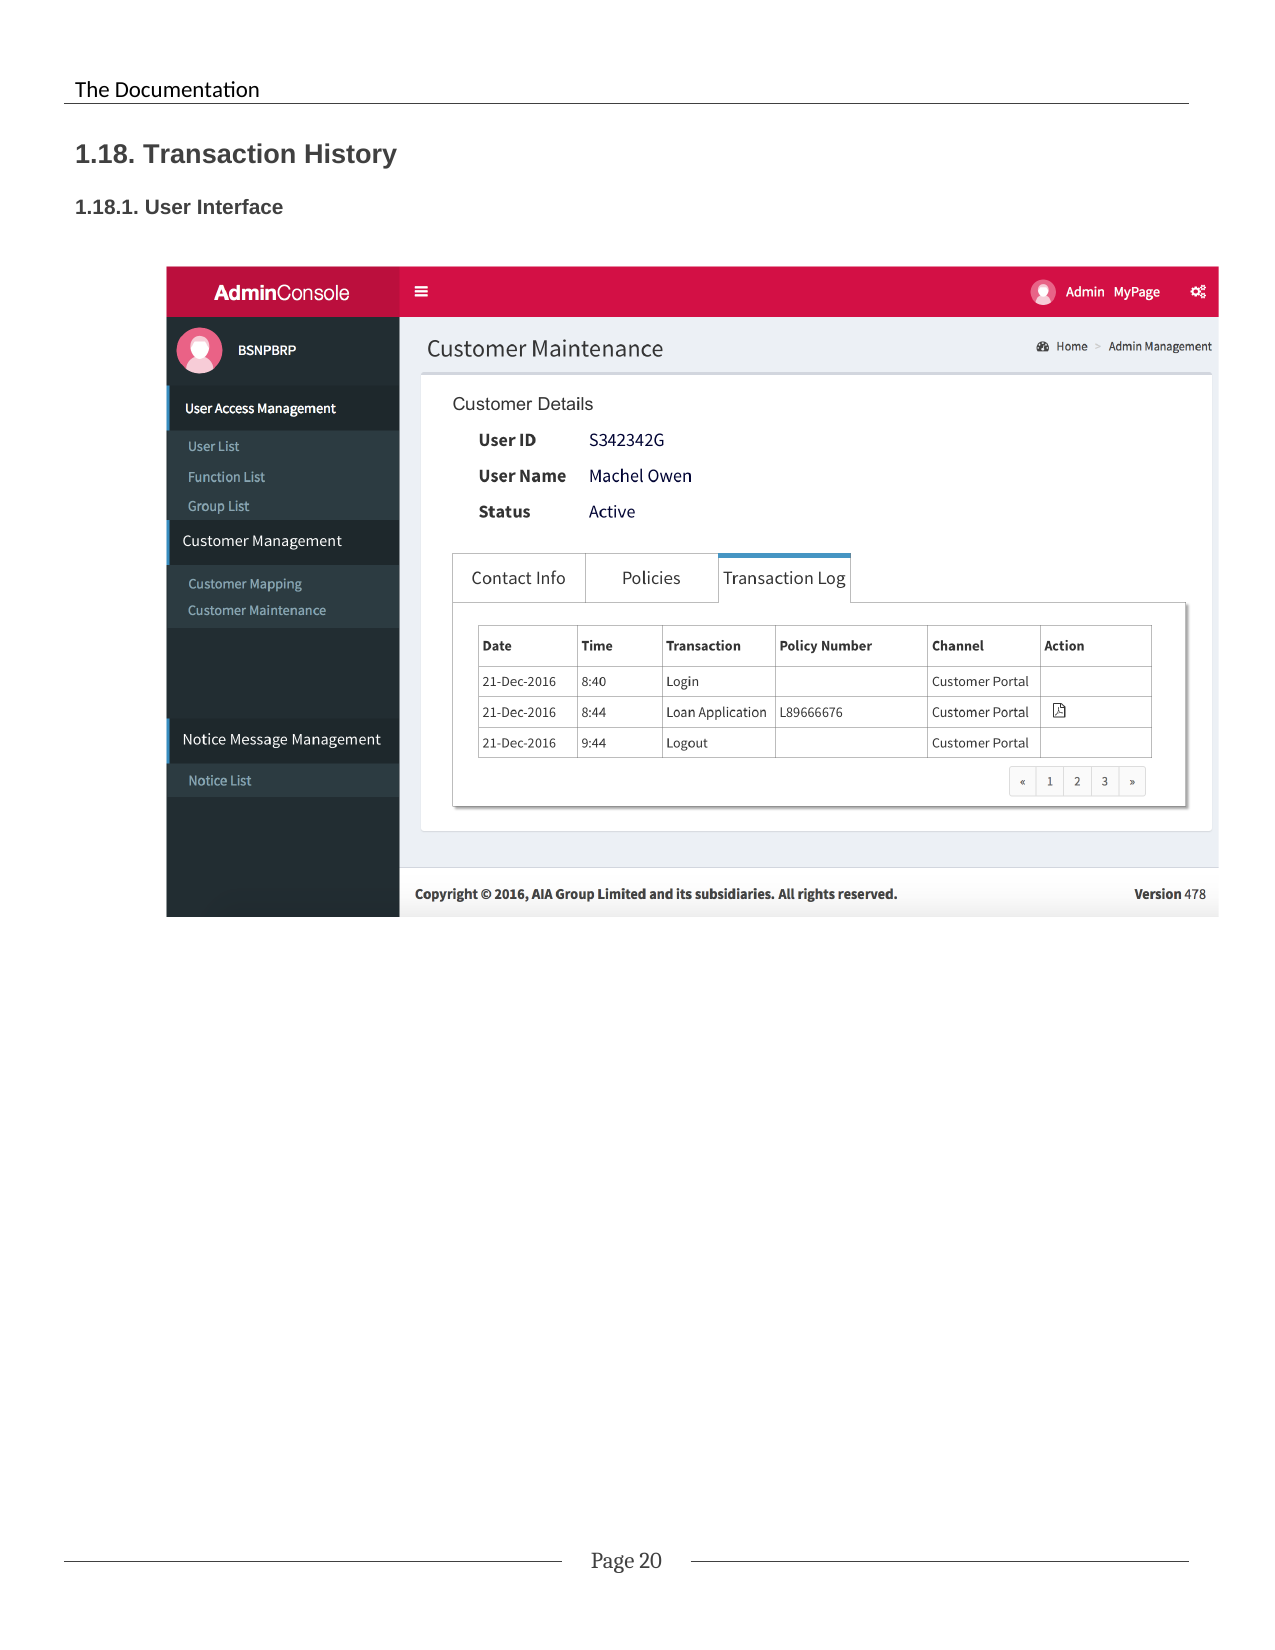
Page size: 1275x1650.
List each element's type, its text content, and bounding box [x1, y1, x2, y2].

subtitle User Interface [75, 194, 1200, 218]
subtitle Transaction History [75, 138, 1200, 169]
